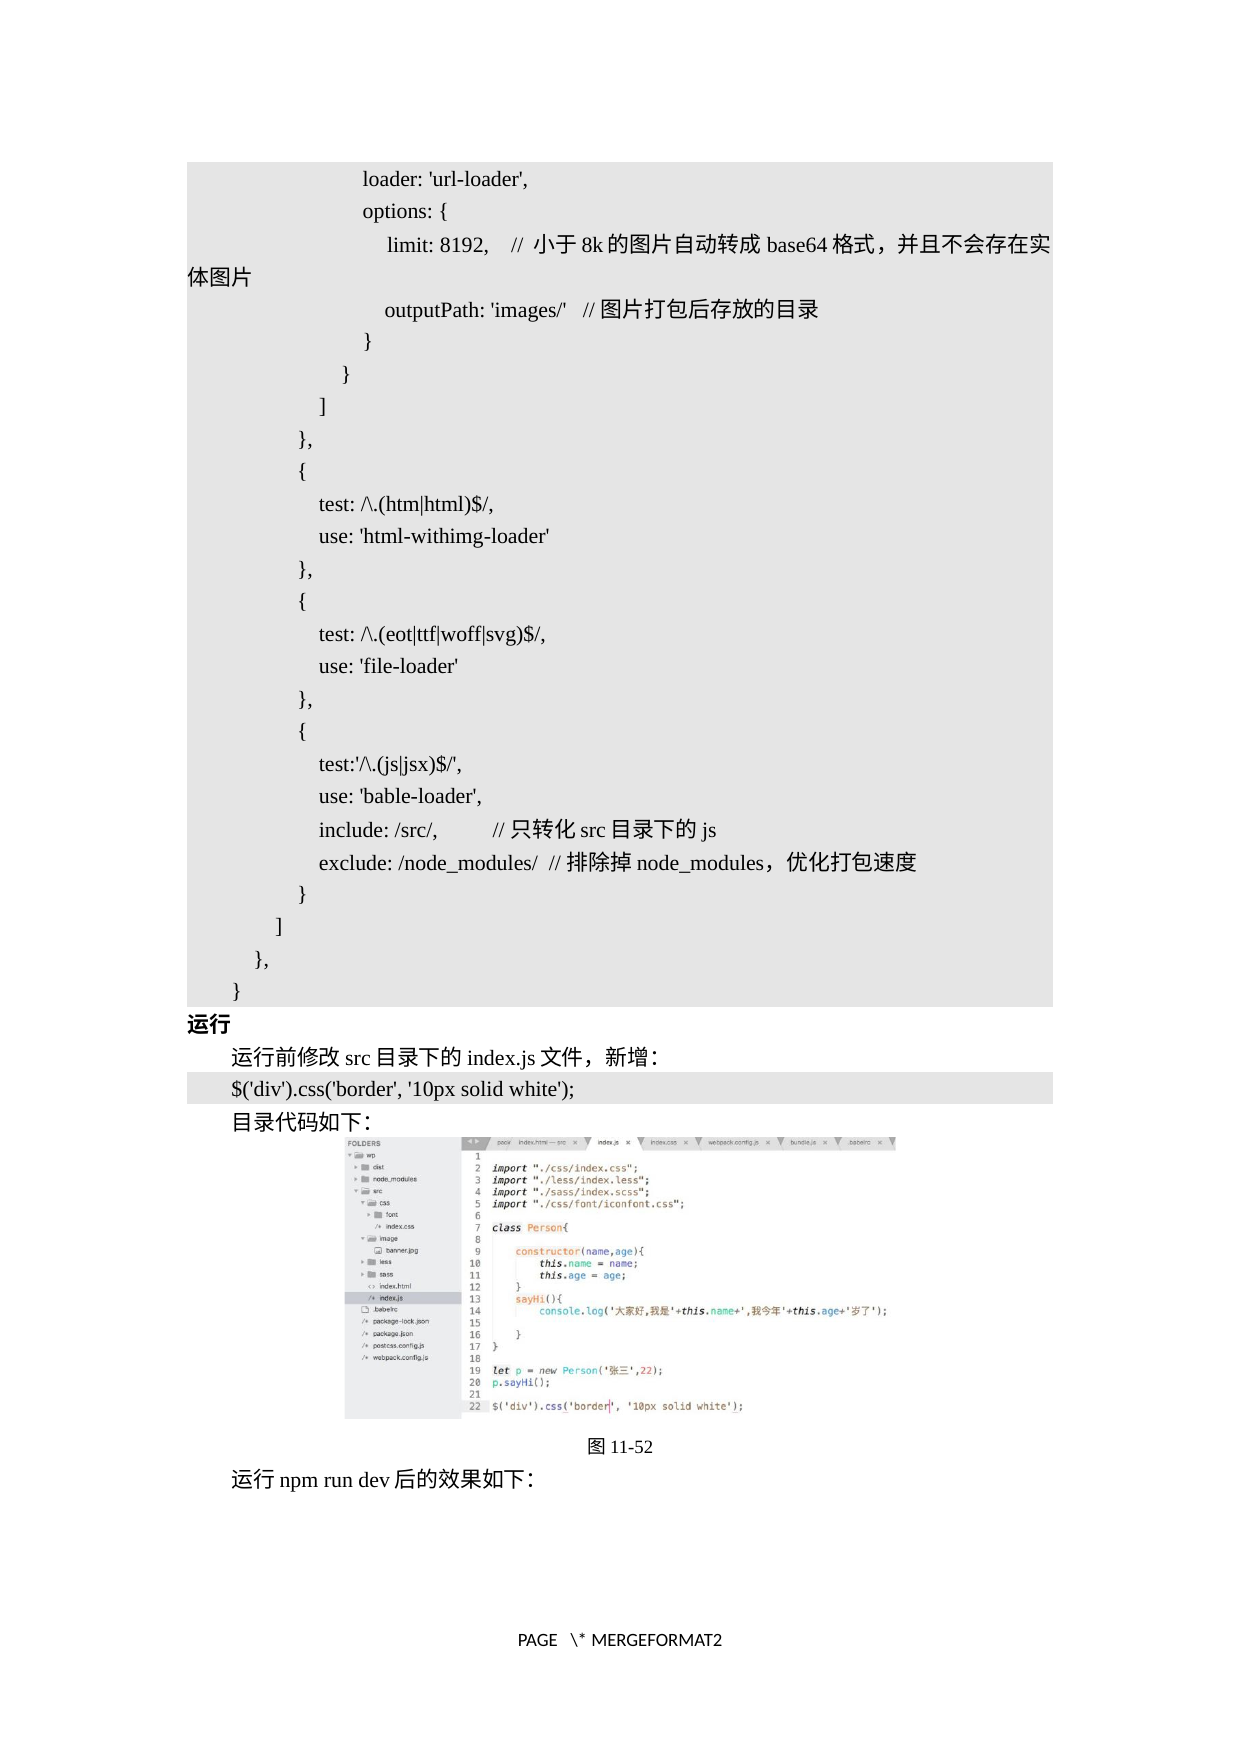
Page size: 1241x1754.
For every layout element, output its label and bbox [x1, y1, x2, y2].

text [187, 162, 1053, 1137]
picture [344, 1137, 896, 1419]
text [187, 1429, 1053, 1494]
